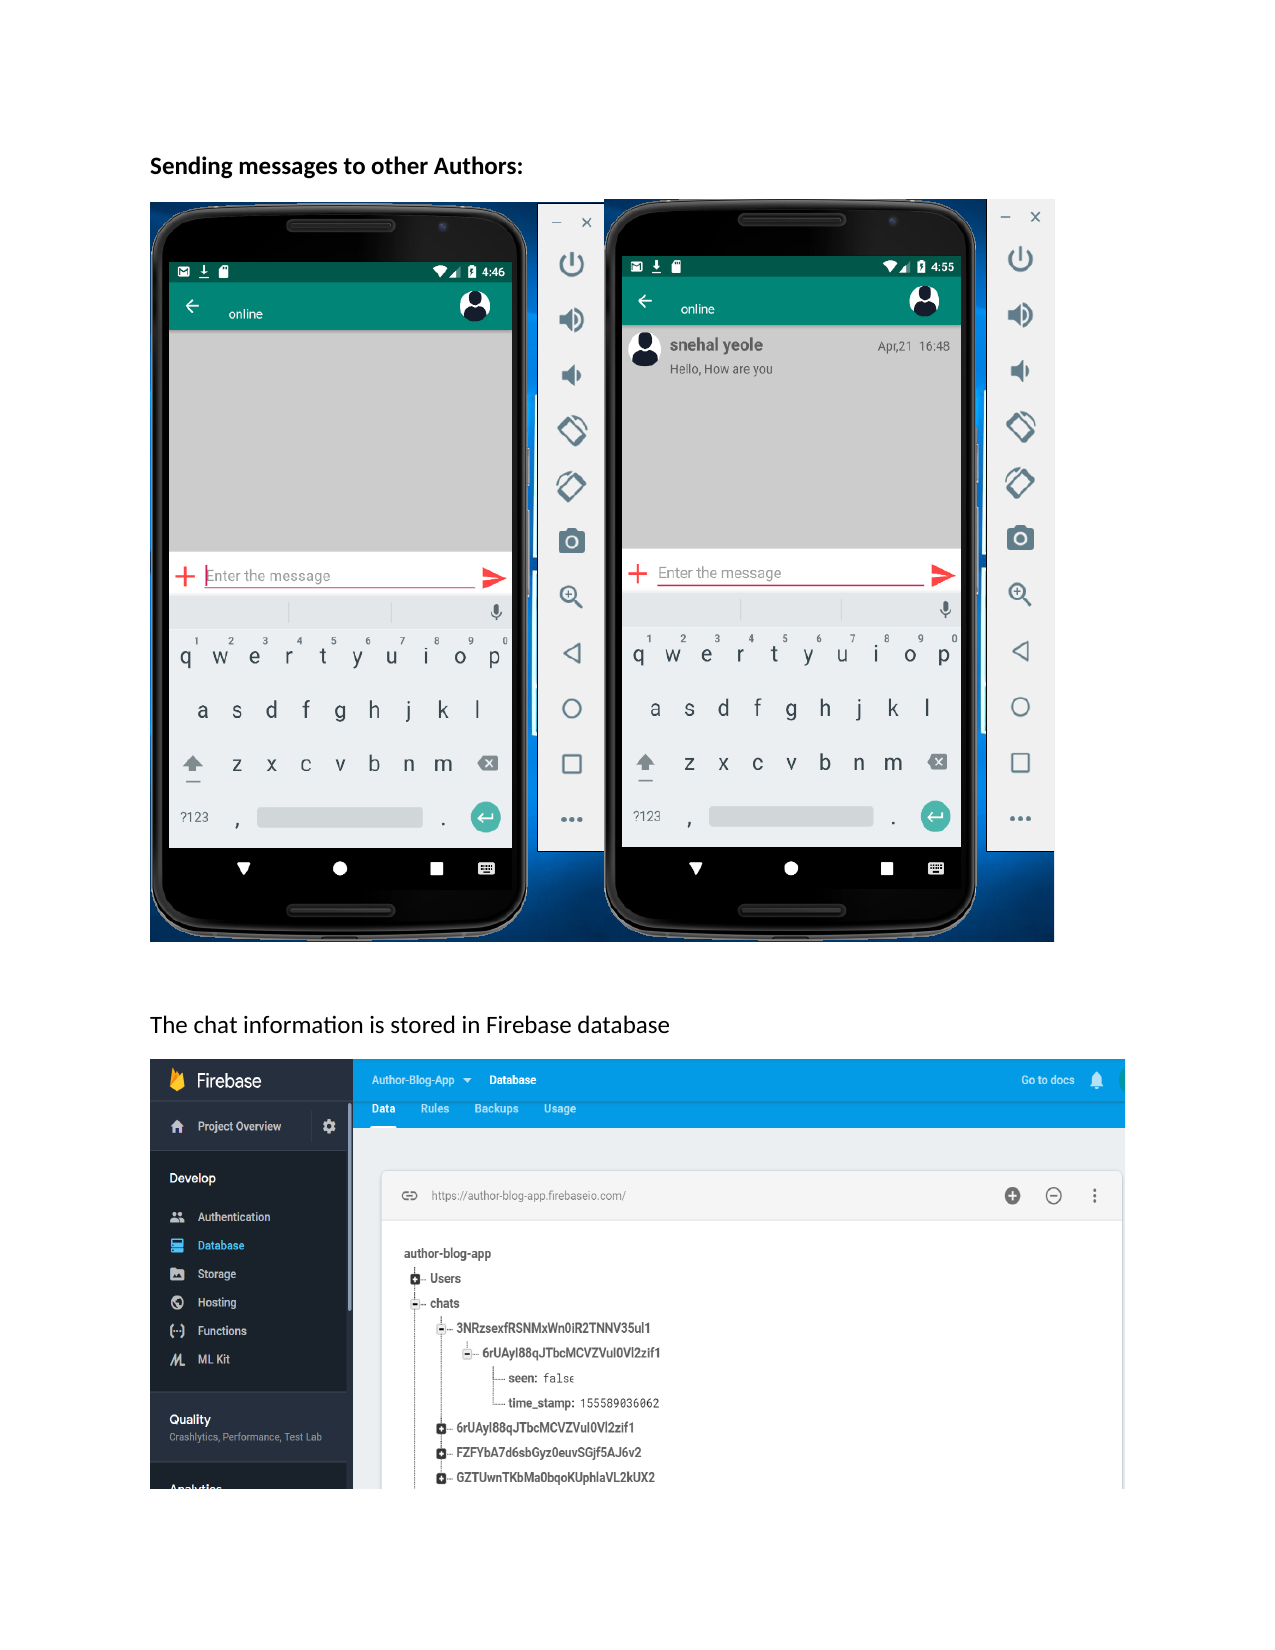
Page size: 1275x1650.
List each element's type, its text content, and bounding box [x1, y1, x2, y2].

picture [1120, 1070, 1125, 1090]
text The chat information is stored in Firebase database [150, 1010, 1125, 1040]
picture [566, 1107, 575, 1114]
picture [150, 1059, 1125, 1489]
picture [1092, 1073, 1102, 1088]
picture [433, 1103, 442, 1112]
text Sending messages to other Authors: [150, 150, 1125, 181]
picture [150, 199, 1055, 942]
picture [441, 1078, 447, 1086]
picture [414, 1076, 420, 1083]
picture [495, 1076, 517, 1083]
